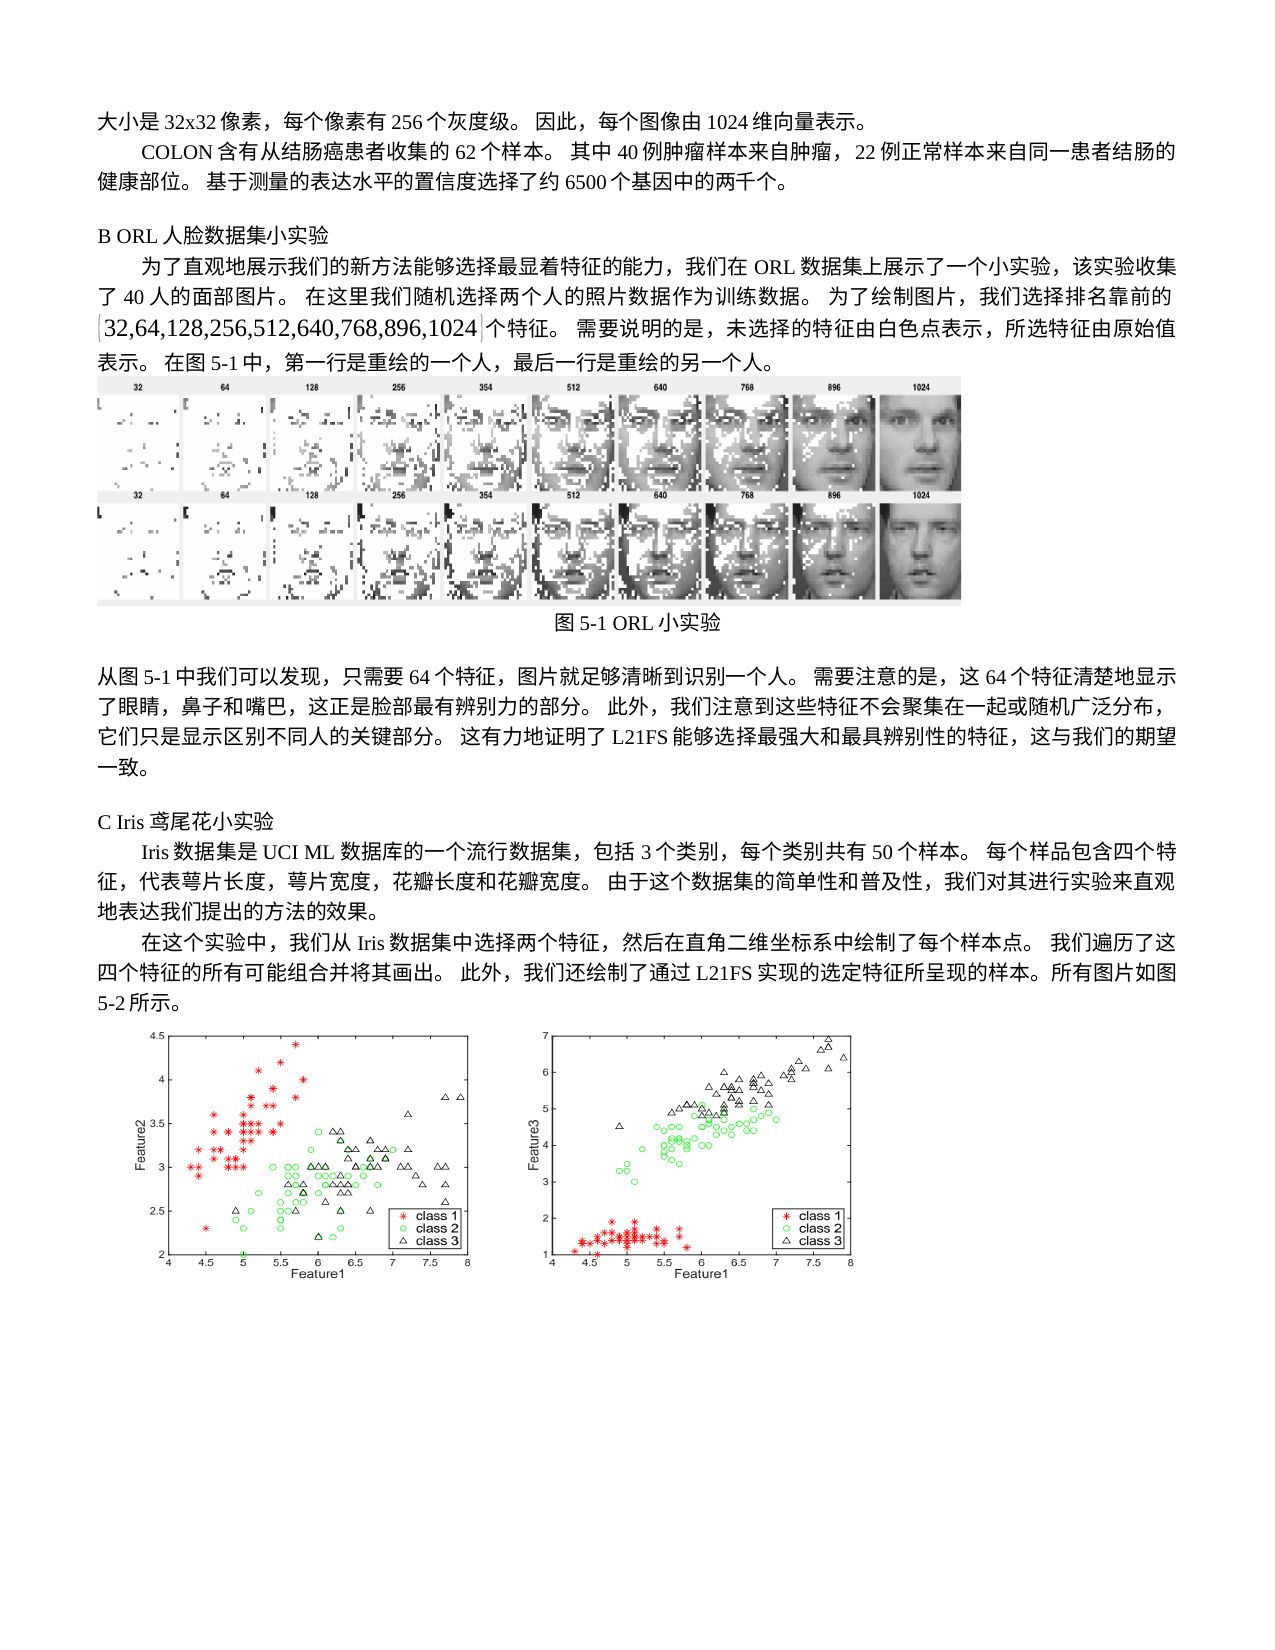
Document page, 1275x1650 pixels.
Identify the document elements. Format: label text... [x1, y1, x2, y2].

text 在这个实验中，我们从Iris数据集中选择两个特征，然后在直角二维坐标系中绘制了每个样本点。 我们遍历了这四个特征的所有可能组合并将其画出。 此外，我们还绘制了通过L21FS实现的选定特征所呈现的样本。所有图片如图5-2所示。 [97, 926, 1177, 1016]
text 为了直观地展示我们的新方法能够选择最显着特征的能力，我们在ORL数据集上展示了一个小实验，该实验收集了40人的面部图片。 在这里我们随机选择两个人的照片数据作为训练数据。 为了绘制图片，我们选择排名靠前的个特征。 需要说明的是，未选择的特征由白色点表示，所选特征由原始值表示。 在图5-1中，第一行是重绘的一个人，最后一行是重绘的另一个人。 [97, 250, 1177, 377]
text Iris数据集是UCI ML数据库的一个流行数据集，包括3个类别，每个类别共有50个样本。 每个样品包含四个特征，代表萼片长度，萼片宽度，花瓣长度和花瓣宽度。 由于这个数据集的简单性和普及性，我们对其进行实验来直观地表达我们提出的方法的效果。 [97, 835, 1177, 926]
text B ORL人脸数据集小实验 [97, 220, 1177, 250]
text COLON含有从结肠癌患者收集的62个样本。 其中40例肿瘤样本来自肿瘤，22例正常样本来自同一患者结肠的健康部位。 基于测量的表达水平的置信度选择了约6500个基因中的两千个。 [97, 135, 1177, 196]
picture [97, 376, 962, 606]
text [97, 105, 1177, 135]
text C Iris 鸢尾花小实验 [97, 805, 1177, 835]
text 图5-1 ORL小实验 [97, 606, 1177, 636]
text 从图5-1中我们可以发现，只需要64个特征，图片就足够清晰到识别一个人。 需要注意的是，这64个特征清楚地显示了眼睛，鼻子和嘴巴，这正是脸部最有辨别力的部分。 此外，我们注意到这些特征不会聚集在一起或随机广泛分布，它们只是显示区别不同人的关键部分。 这有力地证明了L21FS能够选择最强大和最具辨别性的特征，这与我们的期望一致。 [97, 660, 1177, 781]
